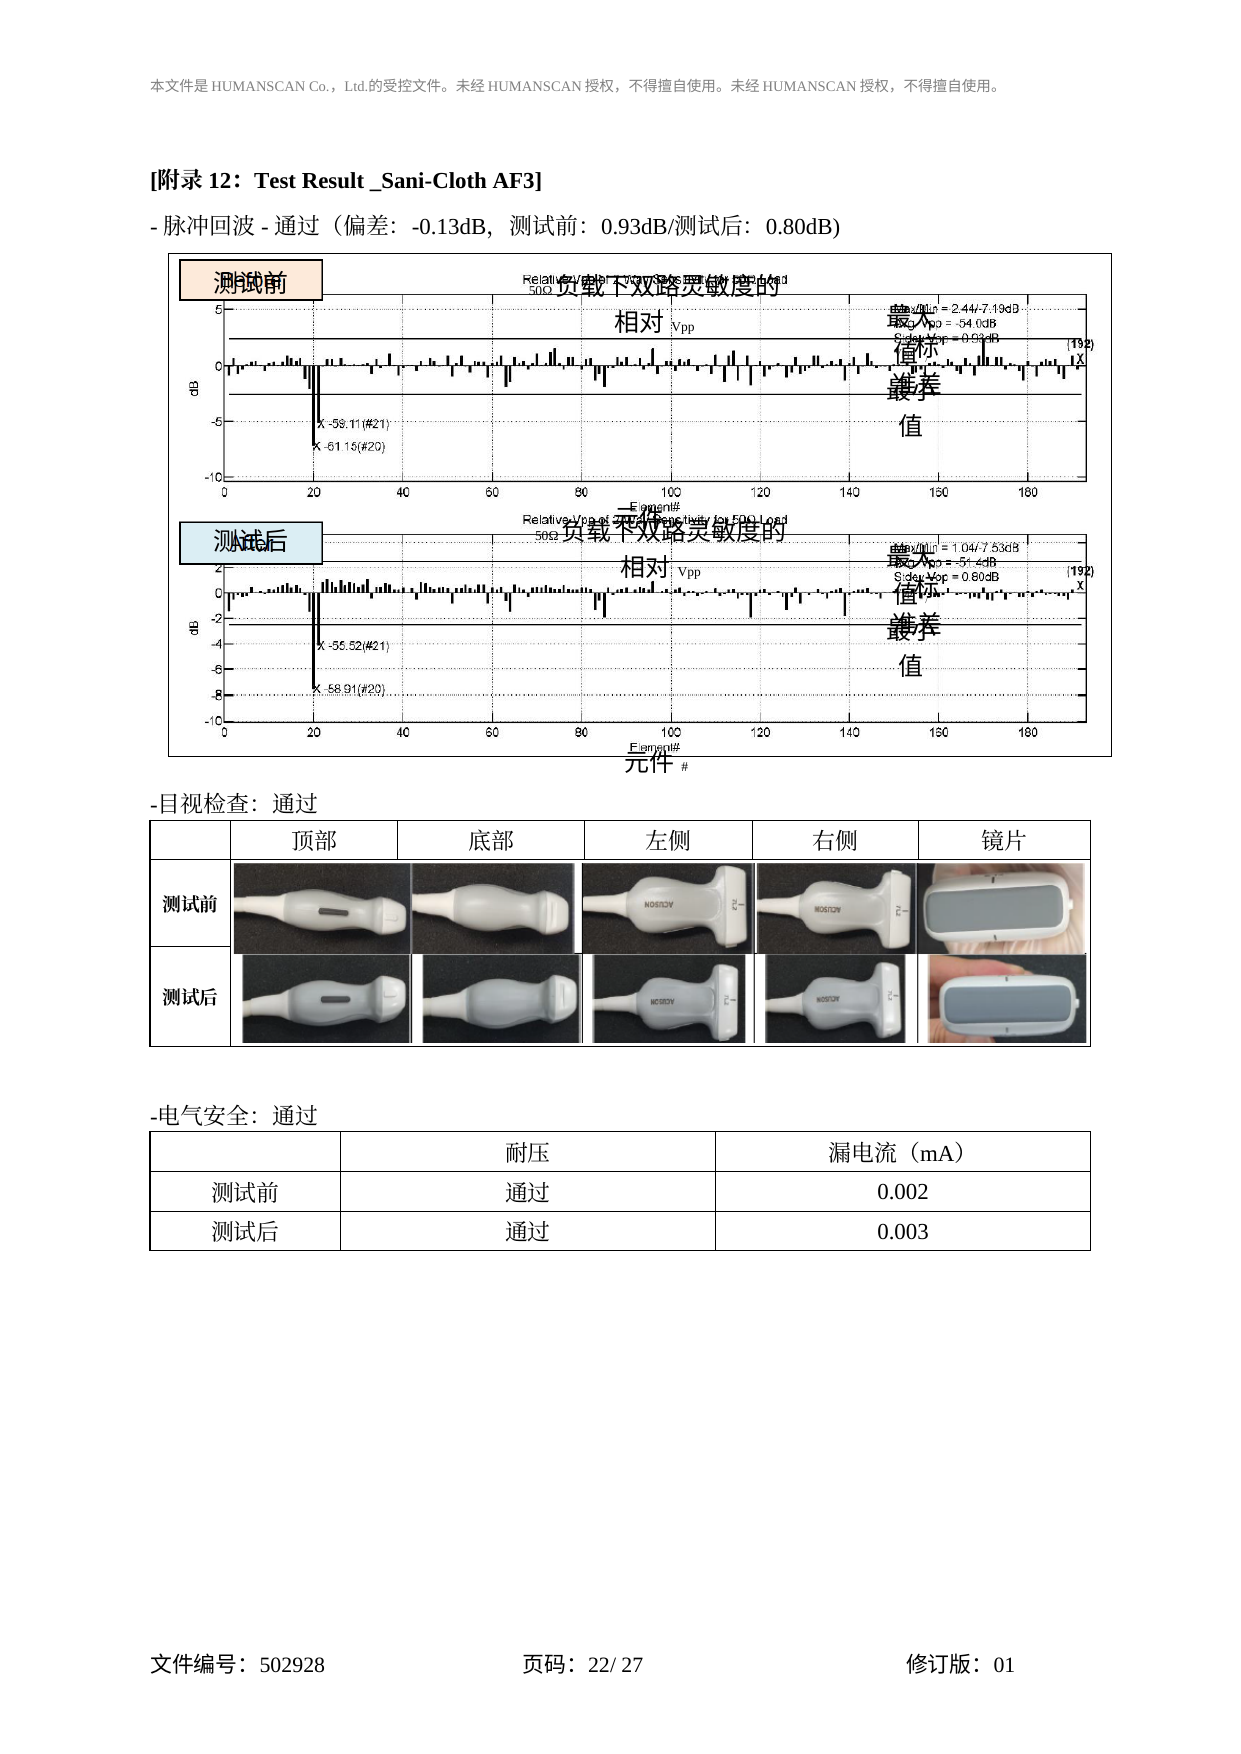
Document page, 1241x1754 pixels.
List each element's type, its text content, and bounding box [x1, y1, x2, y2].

table_cell 通过 [341, 1172, 715, 1211]
table_header 耐压 [341, 1132, 715, 1171]
table_cell [231, 860, 1090, 1046]
table_cell 0.002 [716, 1172, 1090, 1211]
table_cell 测试前 [151, 1172, 340, 1211]
table_cell 通过 [341, 1212, 715, 1250]
picture [169, 254, 1111, 756]
text -目视检查：通过 [150, 787, 1090, 819]
table_header [151, 821, 230, 859]
table_header 顶部 [231, 821, 397, 859]
table_cell 测试后 [151, 1212, 340, 1250]
table_header 左侧 [585, 821, 752, 859]
text [附录12：Test Result _Sani-Cloth AF3] [150, 162, 1090, 195]
table_header 右侧 [753, 821, 918, 859]
table_header 镜片 [919, 821, 1090, 859]
table_header [151, 1132, 340, 1171]
text -电气安全：通过 [150, 1098, 1090, 1131]
table_cell 测试后 [151, 947, 230, 1046]
table_header 底部 [398, 821, 584, 859]
table_cell 测试前 [151, 860, 230, 946]
table_header 漏电流（mA） [716, 1132, 1090, 1171]
text - 脉冲回波 - 通过（偏差：-0.13dB，测试前：0.93dB/测试后：0.80dB) [150, 208, 1090, 241]
table_cell 0.003 [716, 1212, 1090, 1250]
